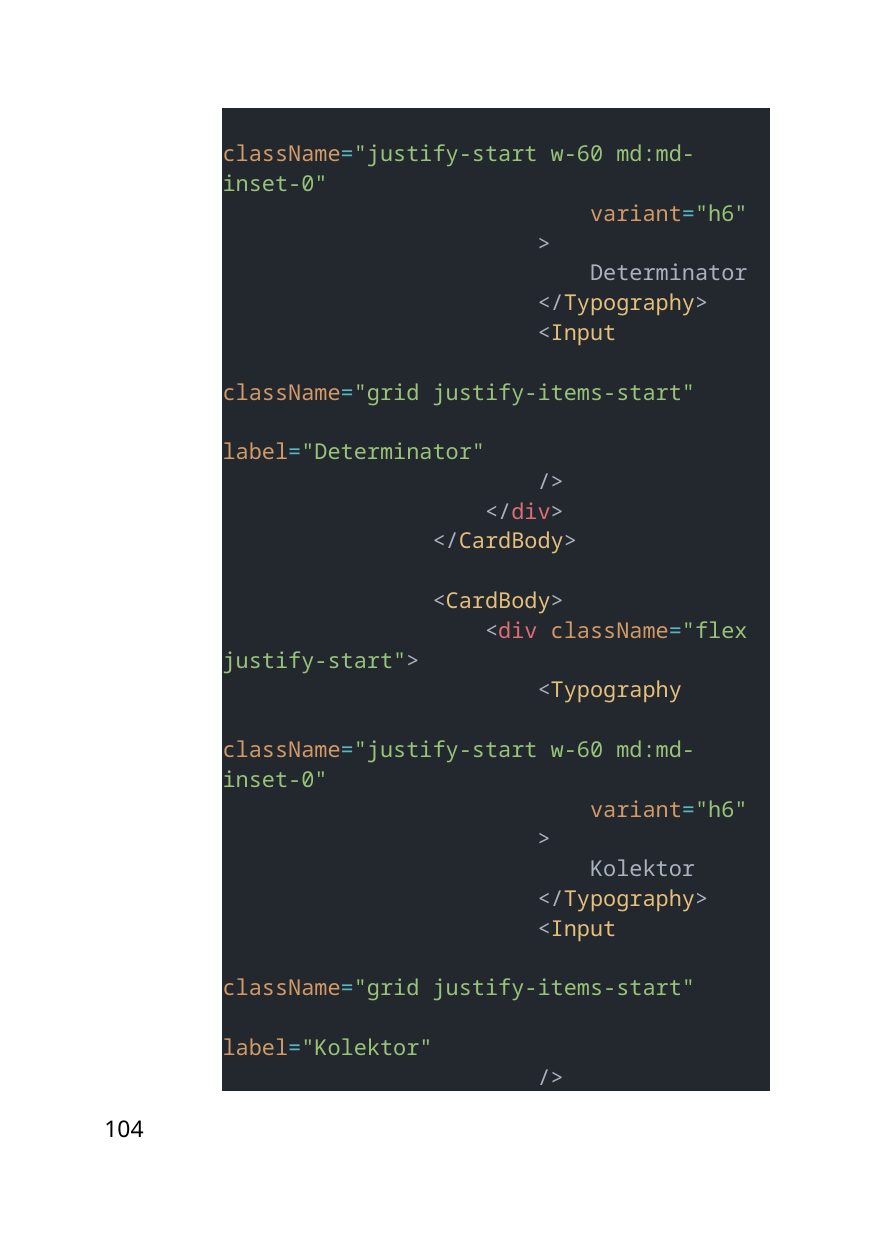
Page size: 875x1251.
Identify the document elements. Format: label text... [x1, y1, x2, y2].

text /> [222, 466, 770, 496]
text Kolektor [222, 853, 770, 883]
text label="Kolektor" [222, 1002, 770, 1062]
text <Input [222, 913, 770, 942]
text <CardBody> [222, 585, 770, 615]
text </CardBody> [222, 525, 770, 555]
text className="justify-start w-60 md:md-inset-0" [222, 108, 770, 198]
text > [222, 227, 770, 257]
text <div className="flex justify-start"> [222, 615, 770, 674]
text className="justify-start w-60 md:md-inset-0" [222, 704, 770, 793]
text <Typography [222, 674, 770, 704]
text variant="h6" [222, 793, 770, 823]
text </Typography> [222, 287, 770, 317]
text /> [222, 1062, 770, 1091]
text </div> [222, 496, 770, 525]
text <Input [222, 317, 770, 347]
text className="grid justify-items-start" [222, 347, 770, 406]
text label="Determinator" [222, 406, 770, 466]
text > [222, 823, 770, 853]
text Determinator [222, 257, 770, 287]
text className="grid justify-items-start" [222, 942, 770, 1002]
text variant="h6" [222, 198, 770, 227]
text </Typography> [222, 883, 770, 913]
